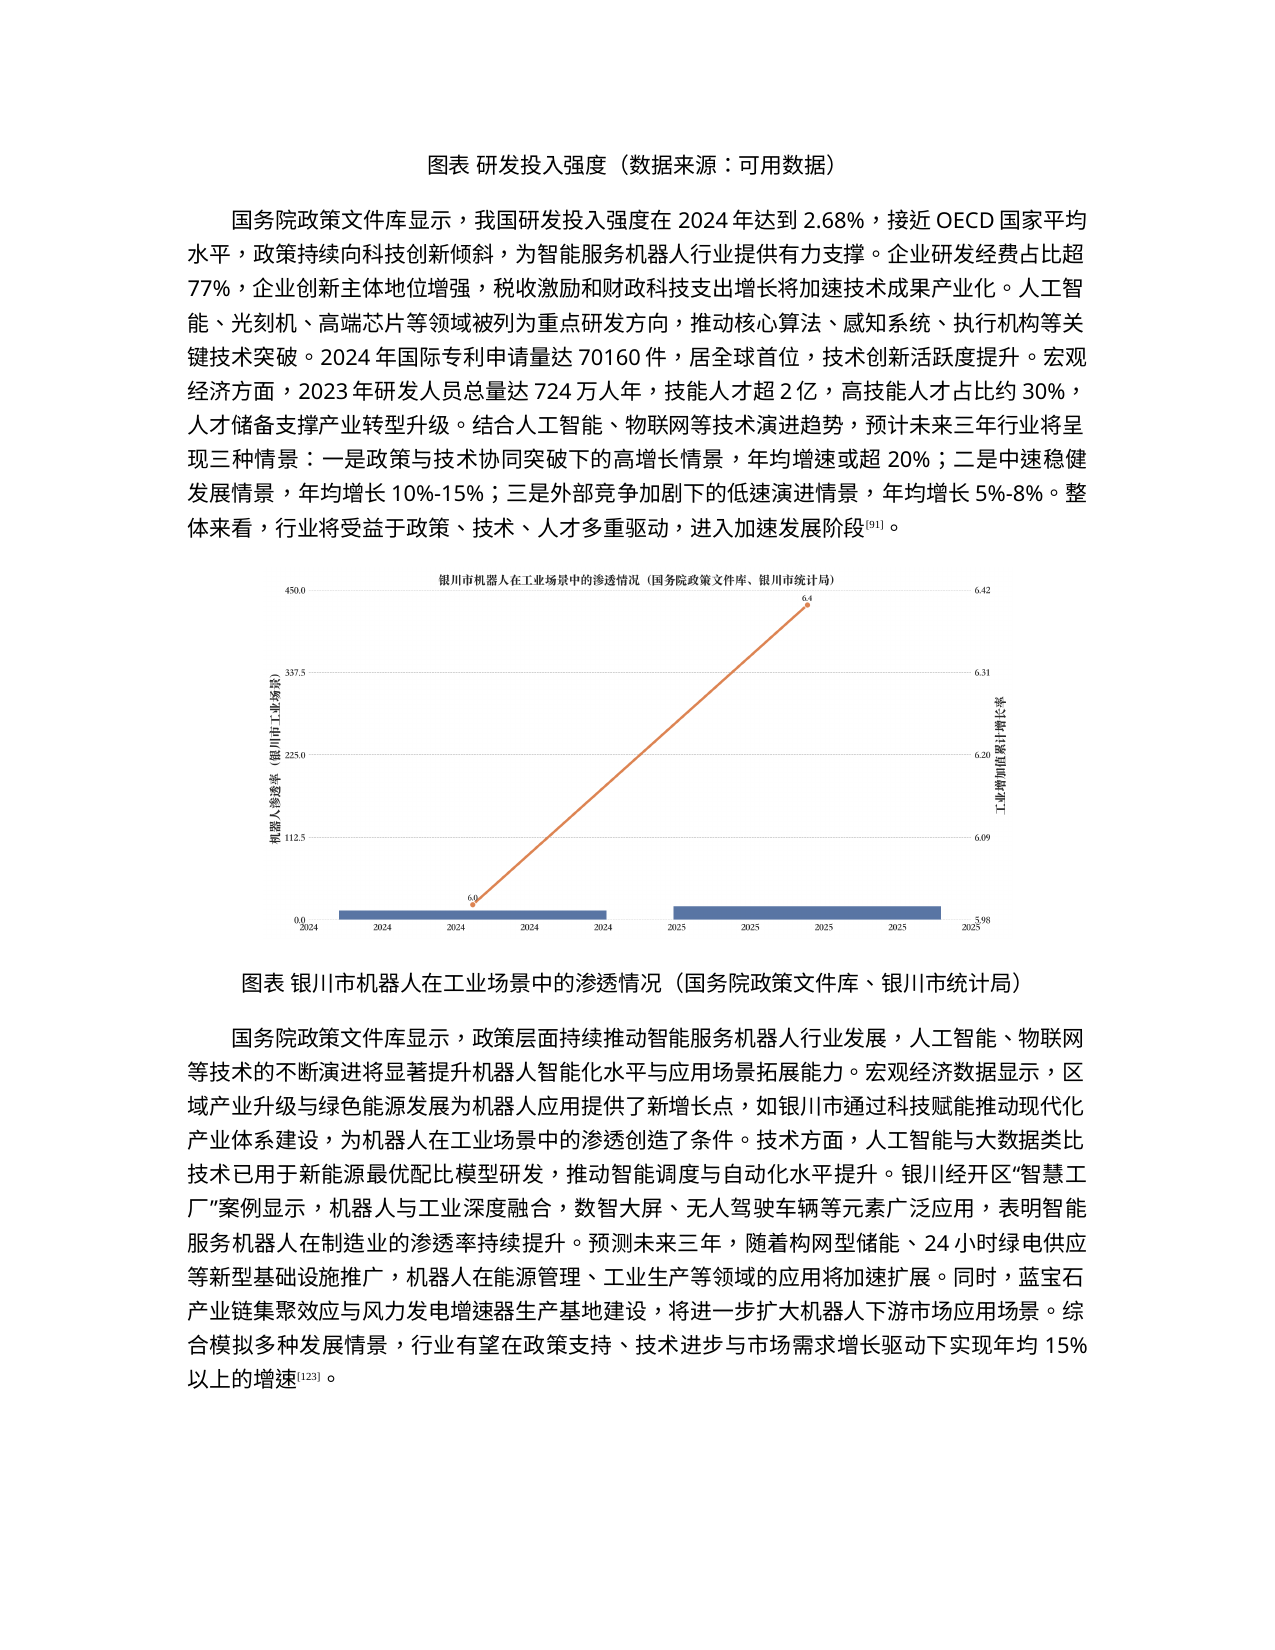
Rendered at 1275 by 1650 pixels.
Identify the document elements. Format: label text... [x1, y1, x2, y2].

text 国务院政策文件库显示，我国研发投入强度在2024年达到2.68%，接近OECD国家平均水平，政策持续向科技创新倾斜，为智能服务机器人行业提供有力支撑。企业研发经费占比超77%，企业创新主体地位增强，税收激励和财政科技支出增长将加速技术成果产业化。人工智能、光刻机、高端芯片等领域被列为重点研发方向，推动核心算法、感知系统、执行机构等关键技术突破。2024年国际专利申请量达70160件，居全球首位，技术创新活跃度提升。宏观经济方面，2023年研发人员总量达724万人年，技能人才超2亿，高技能人才占比约30%，人才储备支撑产业转型升级。结合人工智能、物联网等技术演进趋势，预计未来三年行业将呈现三种情景：一是政策与技术协同突破下的高增长情景，年均增速或超20%；二是中速稳健发展情景，年均增长10%-15%；三是外部竞争加剧下的低速演进情景，年均增长5%-8%。整体来看，行业将受益于政策、技术、人才多重驱动，进入加速发展阶段[91]。 [187, 205, 1087, 542]
picture [262, 567, 1013, 939]
text 图表 银川市机器人在工业场景中的渗透情况（国务院政策文件库、银川市统计局） [187, 968, 1087, 997]
text 国务院政策文件库显示，政策层面持续推动智能服务机器人行业发展，人工智能、物联网等技术的不断演进将显著提升机器人智能化水平与应用场景拓展能力。宏观经济数据显示，区域产业升级与绿色能源发展为机器人应用提供了新增长点，如银川市通过科技赋能推动现代化产业体系建设，为机器人在工业场景中的渗透创造了条件。技术方面，人工智能与大数据类比技术已用于新能源最优配比模型研发，推动智能调度与自动化水平提升。银川经开区“智慧工厂”案例显示，机器人与工业深度融合，数智大屏、无人驾驶车辆等元素广泛应用，表明智能服务机器人在制造业的渗透率持续提升。预测未来三年，随着构网型储能、24小时绿电供应等新型基础设施推广，机器人在能源管理、工业生产等领域的应用将加速扩展。同时，蓝宝石产业链集聚效应与风力发电增速器生产基地建设，将进一步扩大机器人下游市场应用场景。综合模拟多种发展情景，行业有望在政策支持、技术进步与市场需求增长驱动下实现年均15%以上的增速[123]。 [187, 1023, 1087, 1394]
text 图表 研发投入强度（数据来源：可用数据） [187, 150, 1087, 180]
